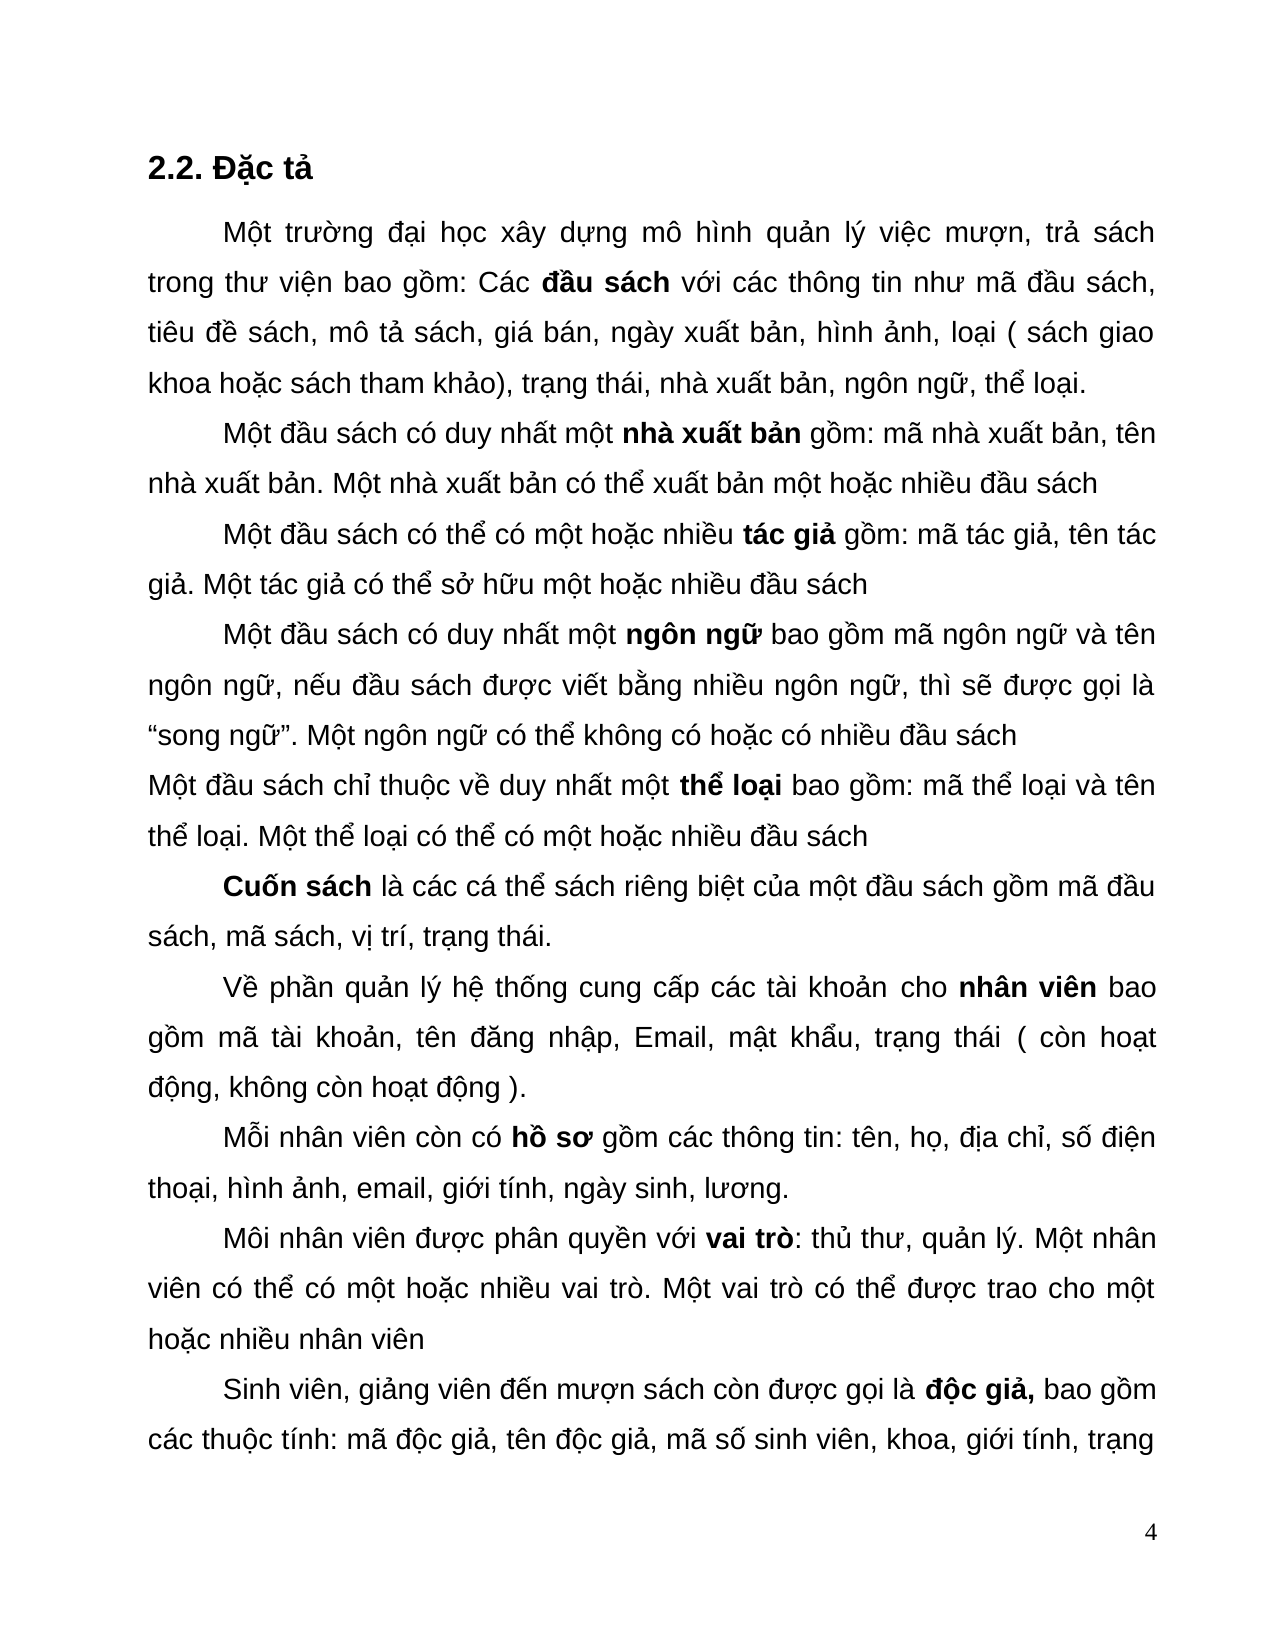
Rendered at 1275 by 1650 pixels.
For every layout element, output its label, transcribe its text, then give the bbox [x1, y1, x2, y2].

text Một đầu sách có thể có một hoặc nhiều tác giả gồm: mã tác giả, tên tác giả. Một tác giả có thể sở hữu một hoặc nhiều đầu sách [148, 517, 1157, 601]
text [148, 1372, 1157, 1456]
text Một đầu sách có duy nhất một ngôn ngữ bao gồm mã ngôn ngữ và tên ngôn ngữ, nếu đầu sách được viết bằng nhiều ngôn ngữ, thì sẽ được gọi là “song ngữ”. Một ngôn ngữ có thể không có hoặc có nhiều đầu sách [148, 617, 1157, 752]
text Mỗi nhân viên còn có hồ sơ gồm các thông tin: tên, họ, địa chỉ, số điện thoại, hình ảnh, email, giới tính, ngày sinh, lương. [148, 1121, 1157, 1204]
text Một đầu sách chỉ thuộc về duy nhất một thể loại bao gồm: mã thể loại và tên thể loại. Một thể loại có thể có một hoặc nhiều đầu sách [148, 768, 1157, 852]
text Một trường đại học xây dựng mô hình quản lý việc mượn, trả sách trong thư viện bao gồm: Các đầu sách với các thông tin như mã đầu sách, tiêu đề sách, mô tả sách, giá bán, ngày xuất bản, hình ảnh, loại ( sách giao khoa hoặc sách tham khảo), trạng thái, nhà xuất bản, ngôn ngữ, thể loại. [148, 215, 1157, 399]
text Về phần quản lý hệ thống cung cấp các tài khoản cho nhân viên bao gồm mã tài khoản, tên đăng nhập, Email, mật khẩu, trạng thái ( còn hoạt động, không còn hoạt động ). [148, 969, 1157, 1104]
text Một đầu sách có duy nhất một nhà xuất bản gồm: mã nhà xuất bản, tên nhà xuất bản. Một nhà xuất bản có thể xuất bản một hoặc nhiều đầu sách [148, 416, 1157, 500]
text Môi nhân viên được phân quyền với vai trò: thủ thư, quản lý. Một nhân viên có thể có một hoặc nhiều vai trò. Một vai trò có thể được trao cho một hoặc nhiều nhân viên [148, 1221, 1157, 1355]
text Cuốn sách là các cá thể sách riêng biệt của một đầu sách gồm mã đầu sách, mã sách, vị trí, trạng thái. [148, 869, 1157, 953]
subtitle Đặc tả [148, 148, 1157, 186]
